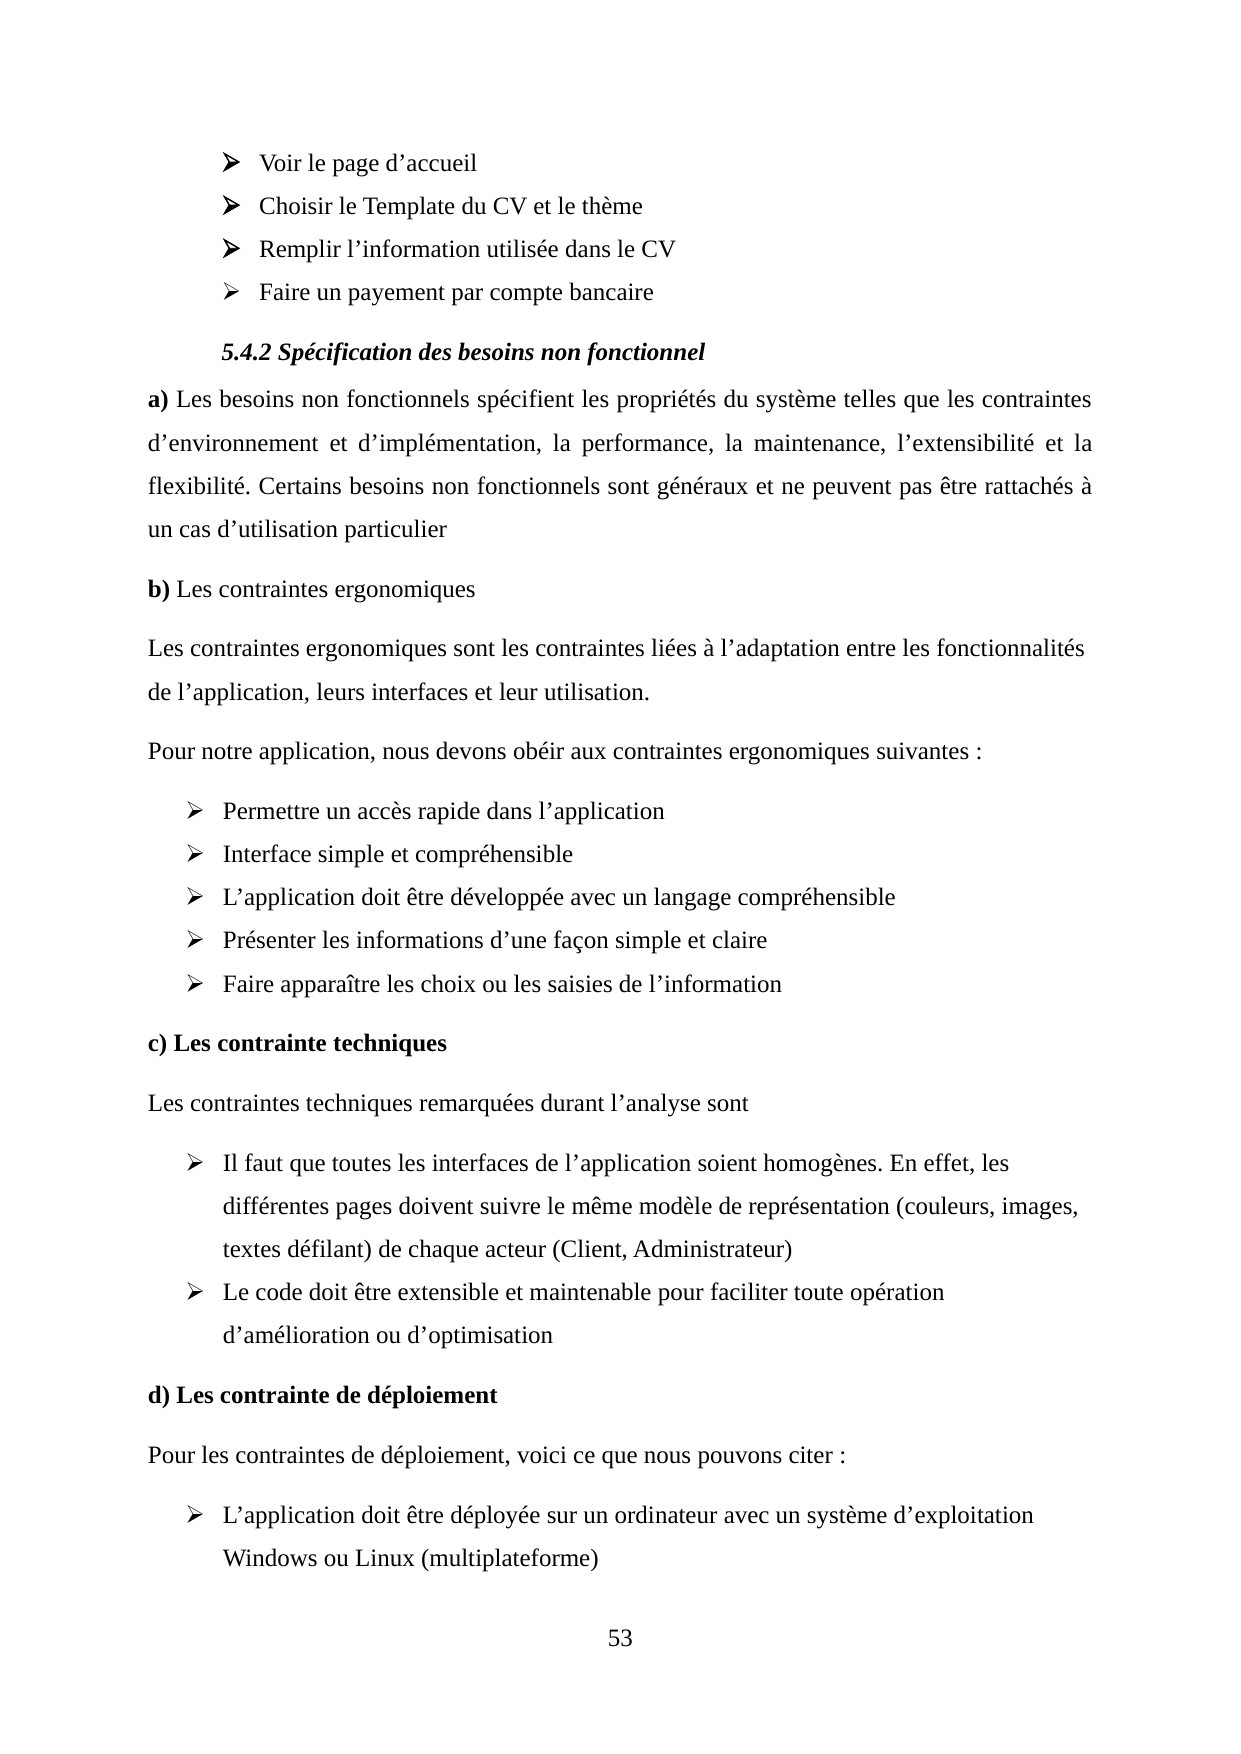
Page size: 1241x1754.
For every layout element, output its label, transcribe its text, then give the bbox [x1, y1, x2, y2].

list Faire un payement par compte bancaire [221, 277, 1093, 306]
list Permettre un accès rapide dans l’application [185, 796, 1093, 825]
list Faire apparaître les choix ou les saisies de l’information [185, 969, 1093, 997]
list Présenter les informations d’une façon simple et claire [185, 926, 1093, 954]
list Voir le page d’accueil [221, 148, 1093, 176]
list L’application doit être déployée sur un ordinateur avec un système d’exploitation Windows ou Linux (multiplateforme) [185, 1500, 1093, 1572]
text b) Les contraintes ergonomiques [148, 574, 1093, 602]
text Pour notre application, nous devons obéir aux contraintes ergonomiques suivantes : [148, 736, 1093, 765]
list Choisir le Template du CV et le thème [221, 191, 1093, 219]
text 5.4.2 Spécification des besoins non fonctionnel [221, 337, 1093, 366]
text c) Les contrainte techniques [148, 1028, 1093, 1057]
list L’application doit être développée avec un langage compréhensible [185, 882, 1093, 911]
list Interface simple et compréhensible [185, 839, 1093, 868]
text Les contraintes techniques remarquées durant l’analyse sont [148, 1088, 1093, 1117]
list Remplir l’information utilisée dans le CV [221, 234, 1093, 263]
text Pour les contraintes de déploiement, voici ce que nous pouvons citer : [148, 1440, 1093, 1469]
list Le code doit être extensible et maintenable pour faciliter toute opération d’amélioration ou d’optimisation [185, 1277, 1093, 1349]
text a) Les besoins non fonctionnels spécifient les propriétés du système telles que les contraintes d’environnement et d’implémentation, la performance, la maintenance, l’extensibilité et la flexibilité. Certains besoins non fonctionnels sont généraux et ne peuvent pas être rattachés à un cas d’utilisation particulier [148, 384, 1093, 543]
list Il faut que toutes les interfaces de l’application soient homogènes. En effet, les différentes pages doivent suivre le même modèle de représentation (couleurs, images, textes défilant) de chaque acteur (Client, Administrateur) [185, 1148, 1093, 1263]
text Les contraintes ergonomiques sont les contraintes liées à l’adaptation entre les fonctionnalités de l’application, leurs interfaces et leur utilisation. [148, 633, 1093, 705]
text d) Les contrainte de déploiement [148, 1380, 1093, 1409]
